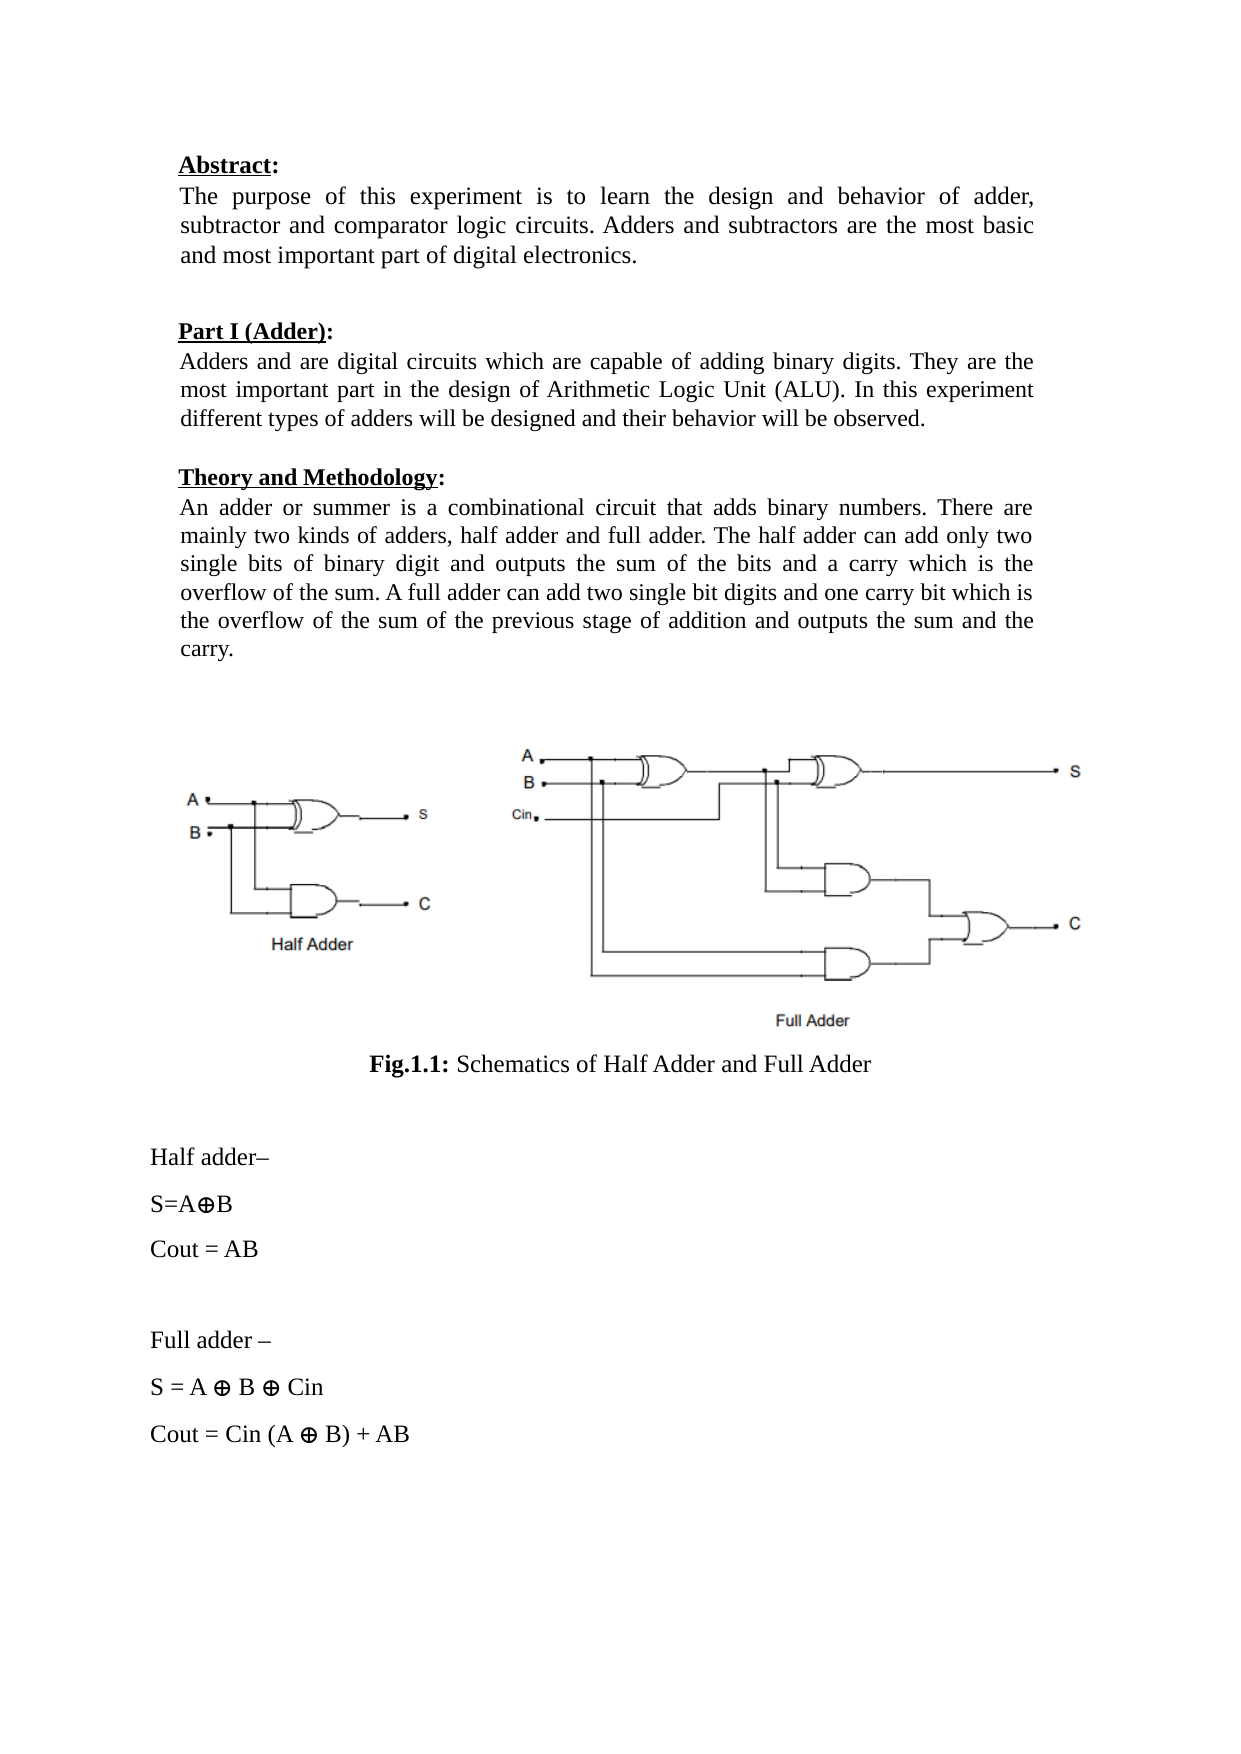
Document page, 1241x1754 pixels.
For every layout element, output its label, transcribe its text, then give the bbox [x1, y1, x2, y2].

text An adder or summer is a combinational circuit that adds binary numbers. There are mainly two kinds of adders, half adder and full adder. The half adder can add only two single bits of binary digit and outputs the sum of the bits and a carry which is the overflow of the sum. A full adder can add two single bit digits and one carry bit which is the overflow of the sum of the previous stage of addition and outputs the sum and the carry. [179, 493, 1035, 662]
text S = A ⊕ B ⊕ Cin [150, 1370, 1090, 1401]
text Adders and are digital circuits which are capable of adding binary digits. They are the most important part in the design of Arithmetic Logic Unit (ALU). In this experiment different types of adders will be designed and their behavior will be observed. [179, 347, 1036, 431]
picture [150, 710, 1125, 1030]
text Abstract: [178, 150, 1090, 179]
text Fig.1.1: Schematics of Half Adder and Full Adder [150, 1049, 1090, 1077]
text Full adder – [150, 1325, 1090, 1354]
text Theory and Methodology: [178, 463, 1090, 491]
text Cout = AB [150, 1234, 1090, 1263]
text Half adder– [150, 1142, 1090, 1171]
text The purpose of this experiment is to learn the design and behavior of adder, subtractor and comparator logic circuits. Adders and subtractors are the most basic and most important part of digital electronics. [179, 181, 1036, 269]
text Part I (Adder): [178, 317, 1090, 345]
text Cout = Cin (A ⊕ B) + AB [150, 1417, 1090, 1447]
text S=A⊕B [150, 1187, 1090, 1217]
